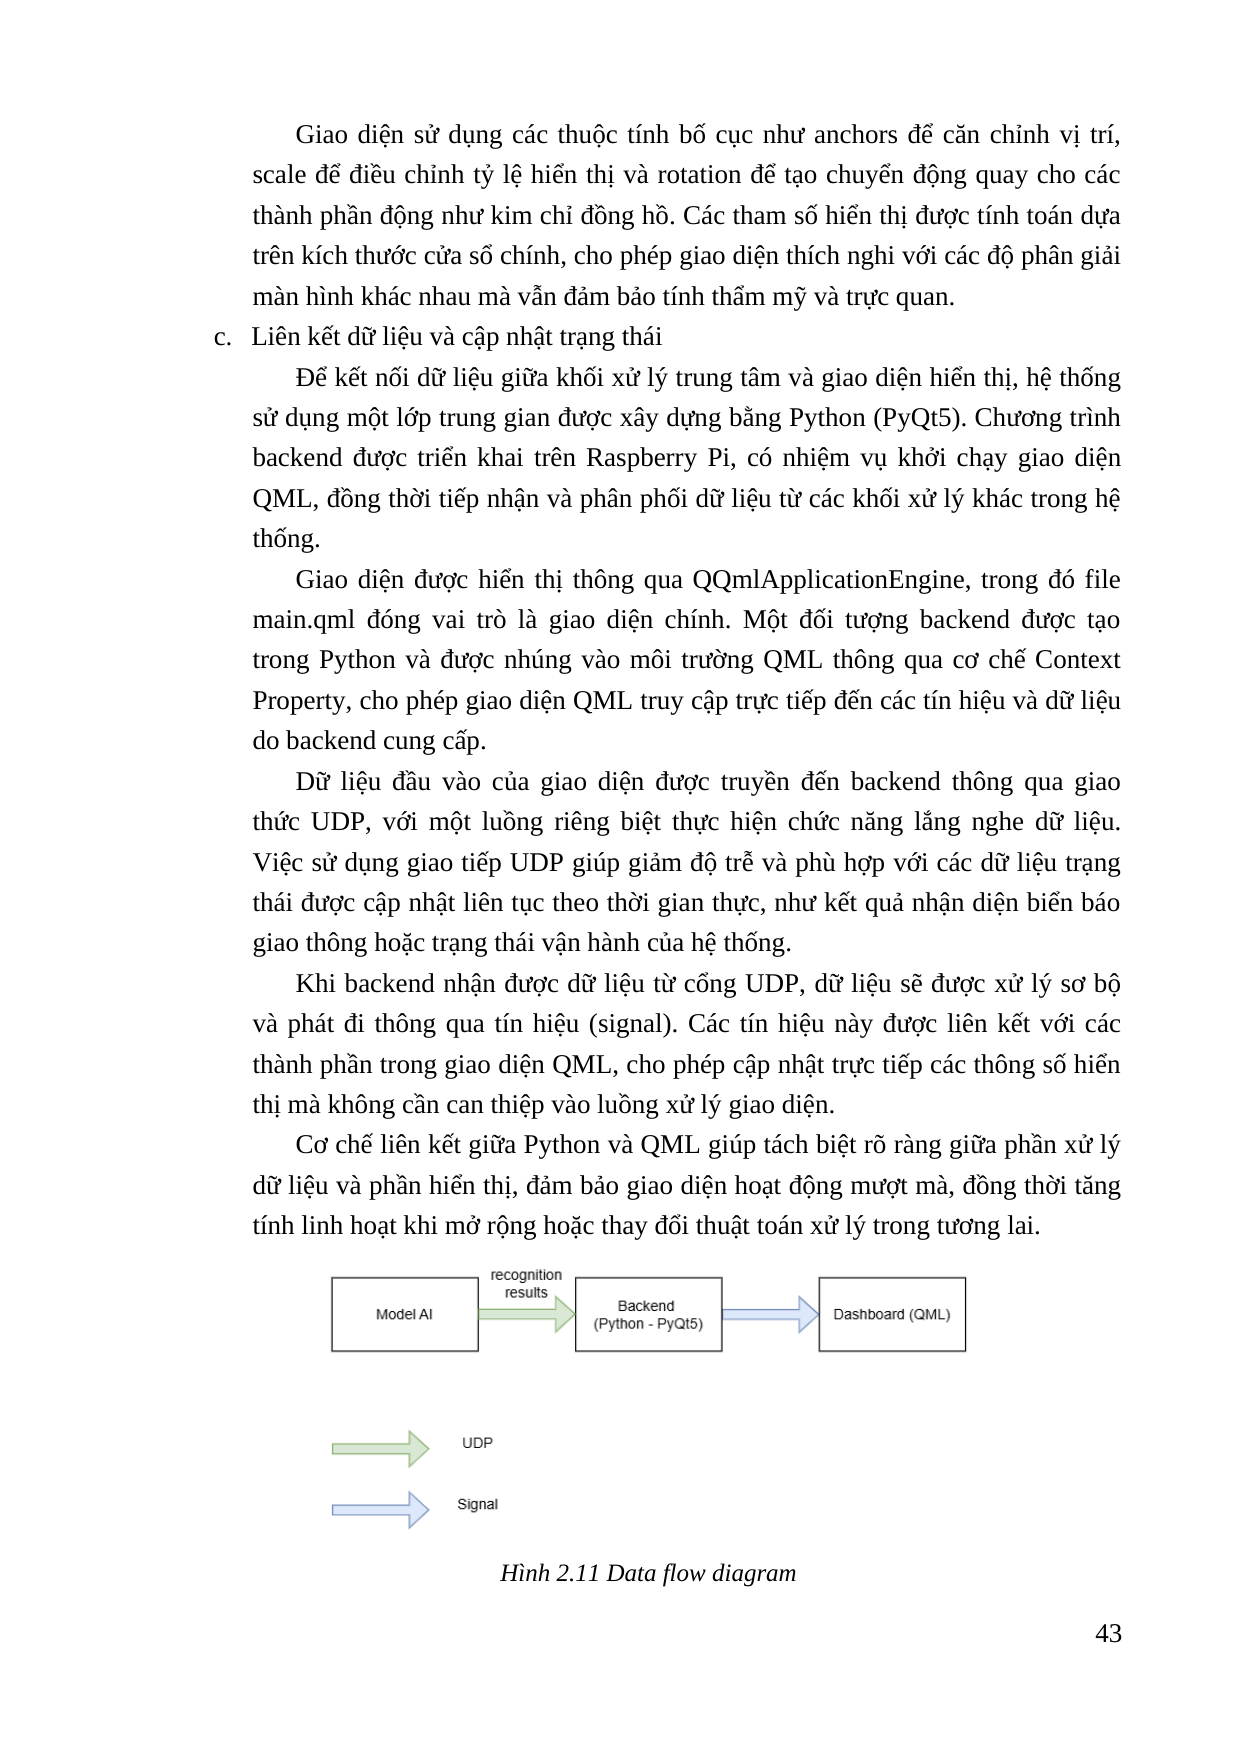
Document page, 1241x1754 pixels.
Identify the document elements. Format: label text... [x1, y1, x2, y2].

list Khi backend nhận được dữ liệu từ cổng UDP, dữ liệu sẽ được xử lý sơ bộ và phát đi thông qua tín hiệu (signal). Các tín hiệu này được liên kết với các thành phần trong giao diện QML, cho phép cập nhật trực tiếp các thông số hiển thị mà không cần can thiệp vào luồng xử lý giao diện. [252, 967, 1122, 1119]
list Giao diện sử dụng các thuộc tính bố cục như anchors để căn chỉnh vị trí, scale để điều chỉnh tỷ lệ hiển thị và rotation để tạo chuyển động quay cho các thành phần động như kim chỉ đồng hồ. Các tham số hiển thị được tính toán dựa trên kích thước cửa sổ chính, cho phép giao diện thích nghi với các độ phân giải màn hình khác nhau mà vẫn đảm bảo tính thẩm mỹ và trực quan. [252, 118, 1122, 311]
picture [329, 1266, 970, 1533]
list Cơ chế liên kết giữa Python và QML giúp tách biệt rõ ràng giữa phần xử lý dữ liệu và phần hiển thị, đảm bảo giao diện hoạt động mượt mà, đồng thời tăng tính linh hoạt khi mở rộng hoặc thay đổi thuật toán xử lý trong tương lai. [252, 1128, 1122, 1241]
list Liên kết dữ liệu và cập nhật trạng thái [213, 320, 1122, 351]
text Hình 2.11 Data flow diagram [177, 1558, 1122, 1587]
list Giao diện được hiển thị thông qua QQmlApplicationEngine, trong đó file main.qml đóng vai trò là giao diện chính. Một đối tượng backend được tạo trong Python và được nhúng vào môi trường QML thông qua cơ chế Context Property, cho phép giao diện QML truy cập trực tiếp đến các tín hiệu và dữ liệu do backend cung cấp. [252, 563, 1122, 756]
list Dữ liệu đầu vào của giao diện được truyền đến backend thông qua giao thức UDP, với một luồng riêng biệt thực hiện chức năng lắng nghe dữ liệu. Việc sử dụng giao tiếp UDP giúp giảm độ trễ và phù hợp với các dữ liệu trạng thái được cập nhật liên tục theo thời gian thực, như kết quả nhận diện biển báo giao thông hoặc trạng thái vận hành của hệ thống. [252, 765, 1122, 958]
list Để kết nối dữ liệu giữa khối xử lý trung tâm và giao diện hiển thị, hệ thống sử dụng một lớp trung gian được xây dựng bằng Python (PyQt5). Chương trình backend được triển khai trên Raspberry Pi, có nhiệm vụ khởi chạy giao diện QML, đồng thời tiếp nhận và phân phối dữ liệu từ các khối xử lý khác trong hệ thống. [252, 361, 1122, 553]
